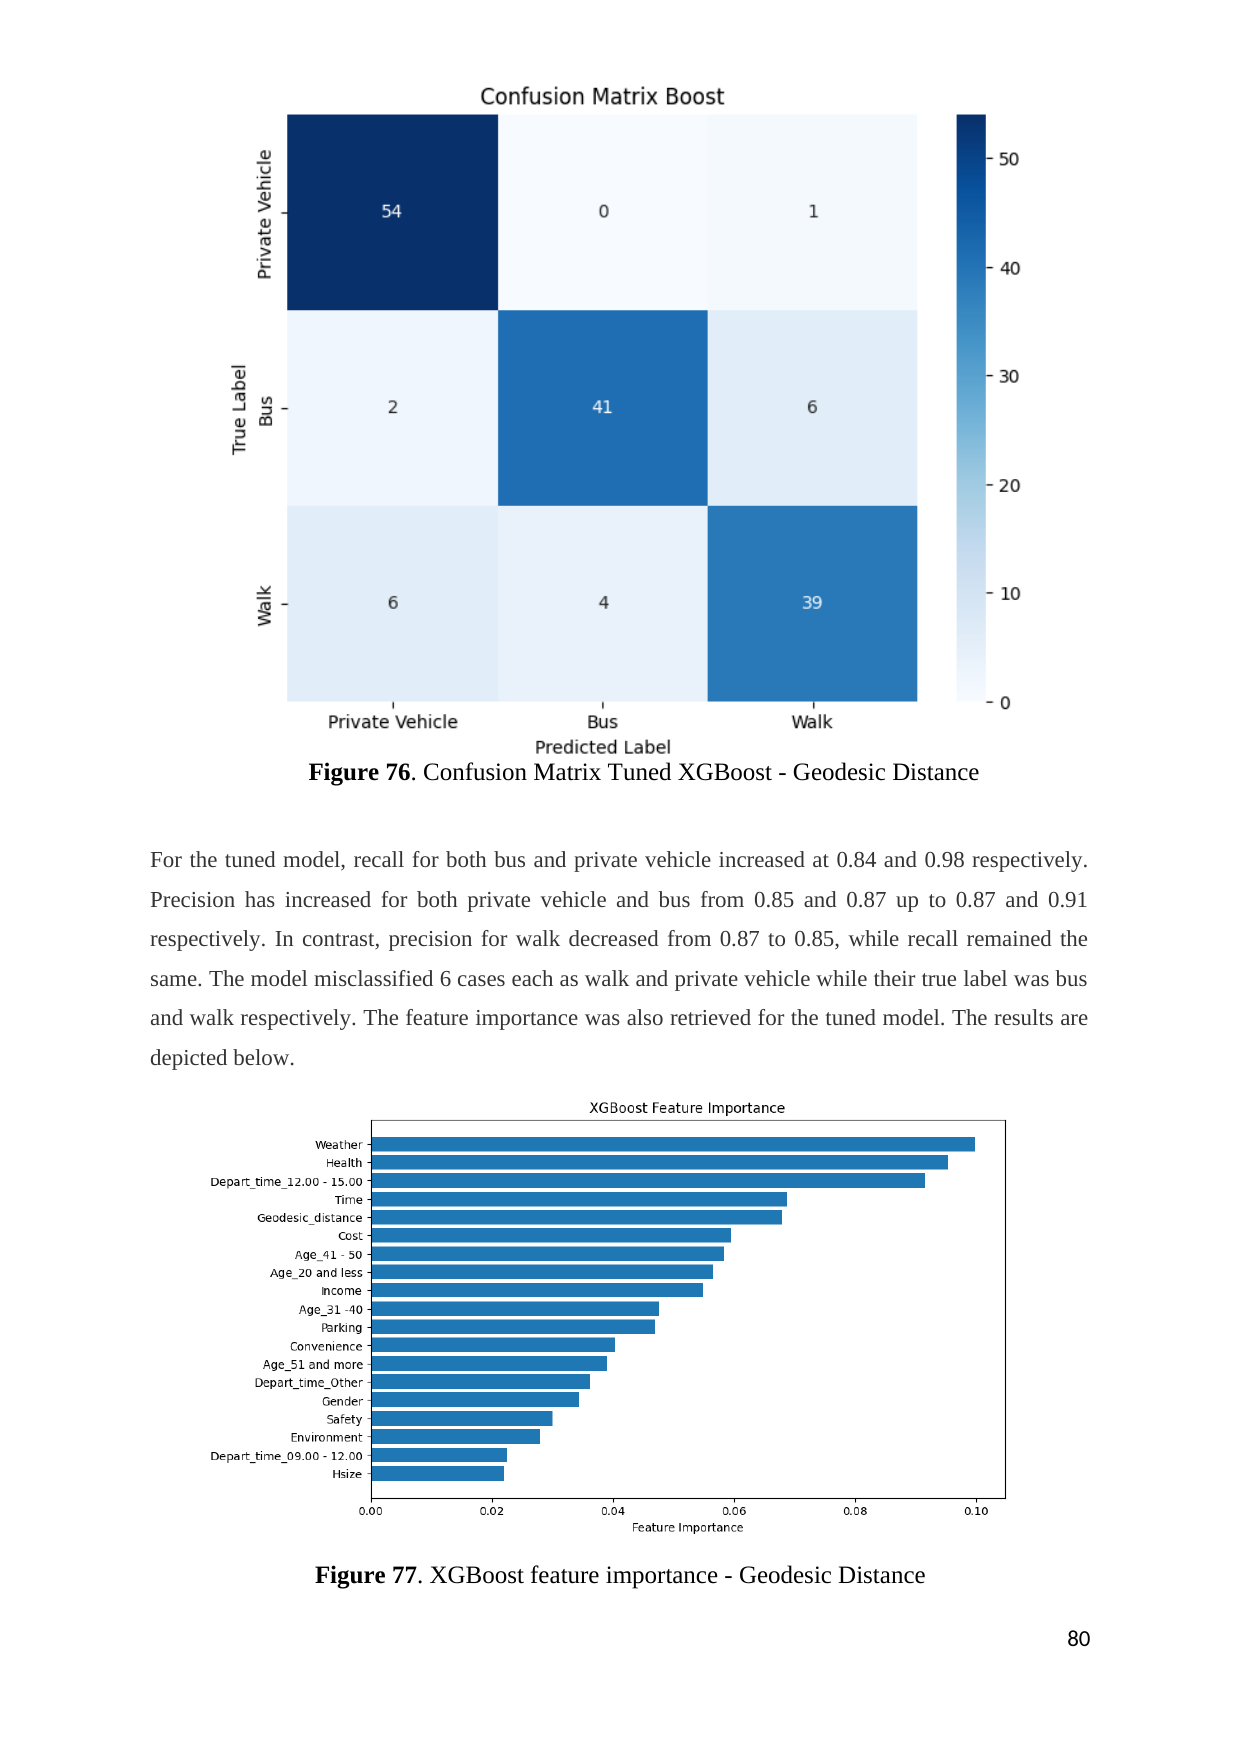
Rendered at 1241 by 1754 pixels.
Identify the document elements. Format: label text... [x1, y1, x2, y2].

picture [220, 74, 1033, 769]
picture [202, 1093, 1012, 1541]
text For the tuned model, recall for both bus and private vehicle increased at 0.84 and 0.98 respectively. Precision has increased for both private vehicle and bus from 0.85 and 0.87 up to 0.87 and 0.91 respectively. In contrast, precision for walk decreased from 0.87 to 0.85, while recall remained the same. The model misclassified 6 cases each as walk and private vehicle while their true label was bus and walk respectively. The feature importance was also retrieved for the tuned model. The results are depicted below. [150, 847, 1090, 1070]
text Figure 77. XGBoost feature importance - Geodesic Distance [150, 1560, 1090, 1588]
